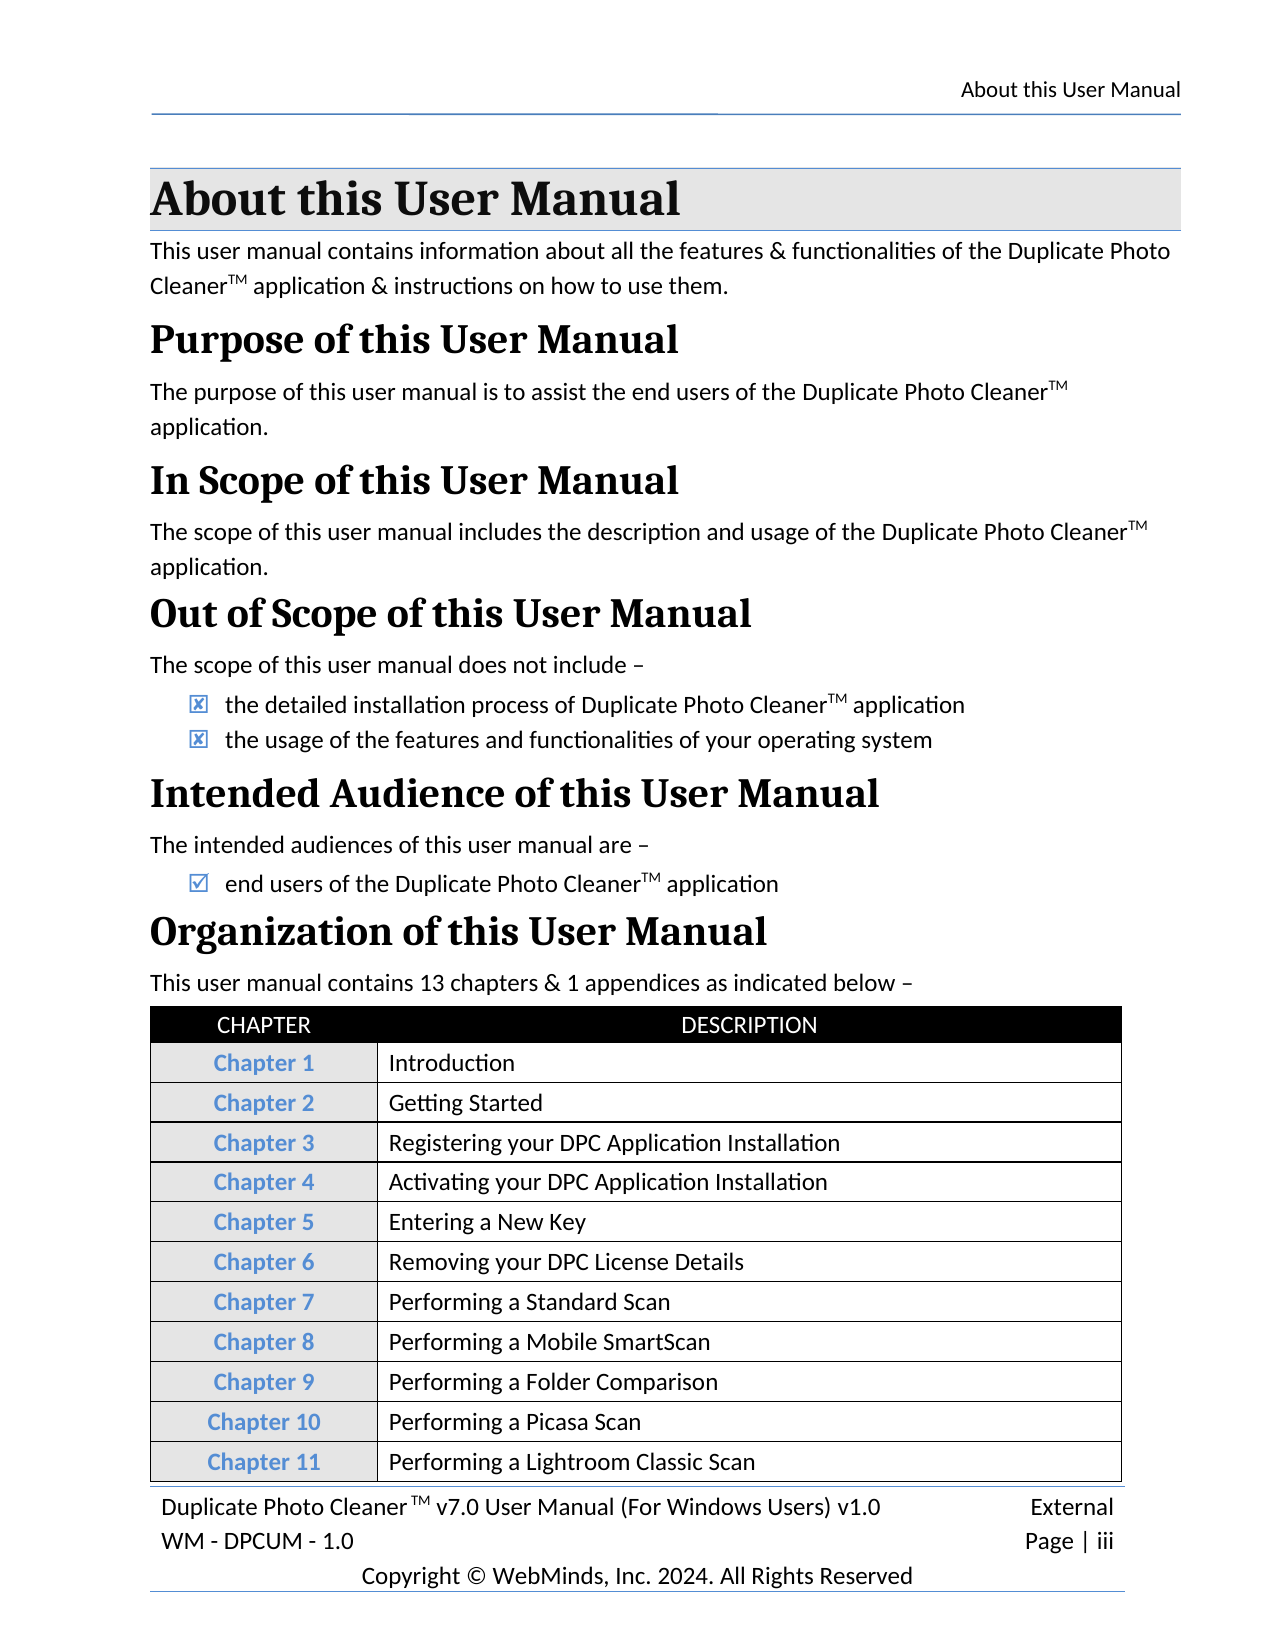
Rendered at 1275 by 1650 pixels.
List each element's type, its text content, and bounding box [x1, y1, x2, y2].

table_cell Activating your DPC Application Installation [378, 1163, 1121, 1201]
table_cell Registering your DPC Application Installation [378, 1123, 1121, 1161]
table_cell Chapter 6 [151, 1242, 377, 1281]
table_cell Performing a Folder Comparison [378, 1362, 1121, 1401]
text The purpose of this user manual is to assist the end users of the TM application. [150, 376, 1181, 441]
table_cell Chapter 9 [151, 1362, 377, 1401]
table_cell Getting Started [378, 1083, 1121, 1121]
text This user manual contains information about all the features & functionalities of the Duplicate Photo CleanerTM application & instructions on how to use them. [150, 235, 1181, 301]
text The scope of this user manual includes the description and usage of the TM application. [150, 516, 1181, 582]
text About this User Manual [150, 169, 1181, 230]
table_cell Performing a Lightroom Classic Scan [378, 1442, 1121, 1481]
text Purpose of this User Manual [150, 316, 1181, 364]
table_cell Performing a Picasa Scan [378, 1402, 1121, 1441]
text The scope of this user manual does not include – [150, 649, 1181, 680]
text In Scope of this User Manual [150, 457, 1181, 505]
text Organization of this User Manual [150, 907, 1181, 955]
table_cell Removing your DPC License Details [378, 1242, 1121, 1281]
table_cell Chapter 5 [151, 1202, 377, 1241]
table_cell Chapter 11 [151, 1442, 377, 1481]
table_cell Chapter 1 [151, 1043, 377, 1082]
text This user manual contains 13 chapters & 1 appendices as indicated below – [150, 967, 1181, 997]
table_cell Introduction [378, 1043, 1121, 1082]
table_header Description [378, 1007, 1121, 1042]
list the detailed installation process of TM application [187, 689, 1181, 719]
text Out of Scope of this User Manual [150, 590, 1181, 638]
text Intended Audience of this User Manual [150, 770, 1181, 818]
table_cell Chapter 4 [151, 1163, 377, 1201]
table_cell Chapter 10 [151, 1402, 377, 1441]
list the usage of the features and functionalities of your operating system [187, 724, 1181, 754]
table_cell Entering a New Key [378, 1202, 1121, 1241]
table_cell Performing a Standard Scan [378, 1282, 1121, 1321]
table_cell Chapter 8 [151, 1322, 377, 1361]
table_cell Performing a Mobile SmartScan [378, 1322, 1121, 1361]
list end users of the TM application [187, 868, 1181, 899]
table_cell Chapter 3 [151, 1123, 377, 1161]
table_header chapter [151, 1007, 377, 1042]
table_cell Chapter 7 [151, 1282, 377, 1321]
table_cell Chapter 2 [151, 1083, 377, 1121]
text The intended audiences of this user manual are – [150, 829, 1181, 860]
